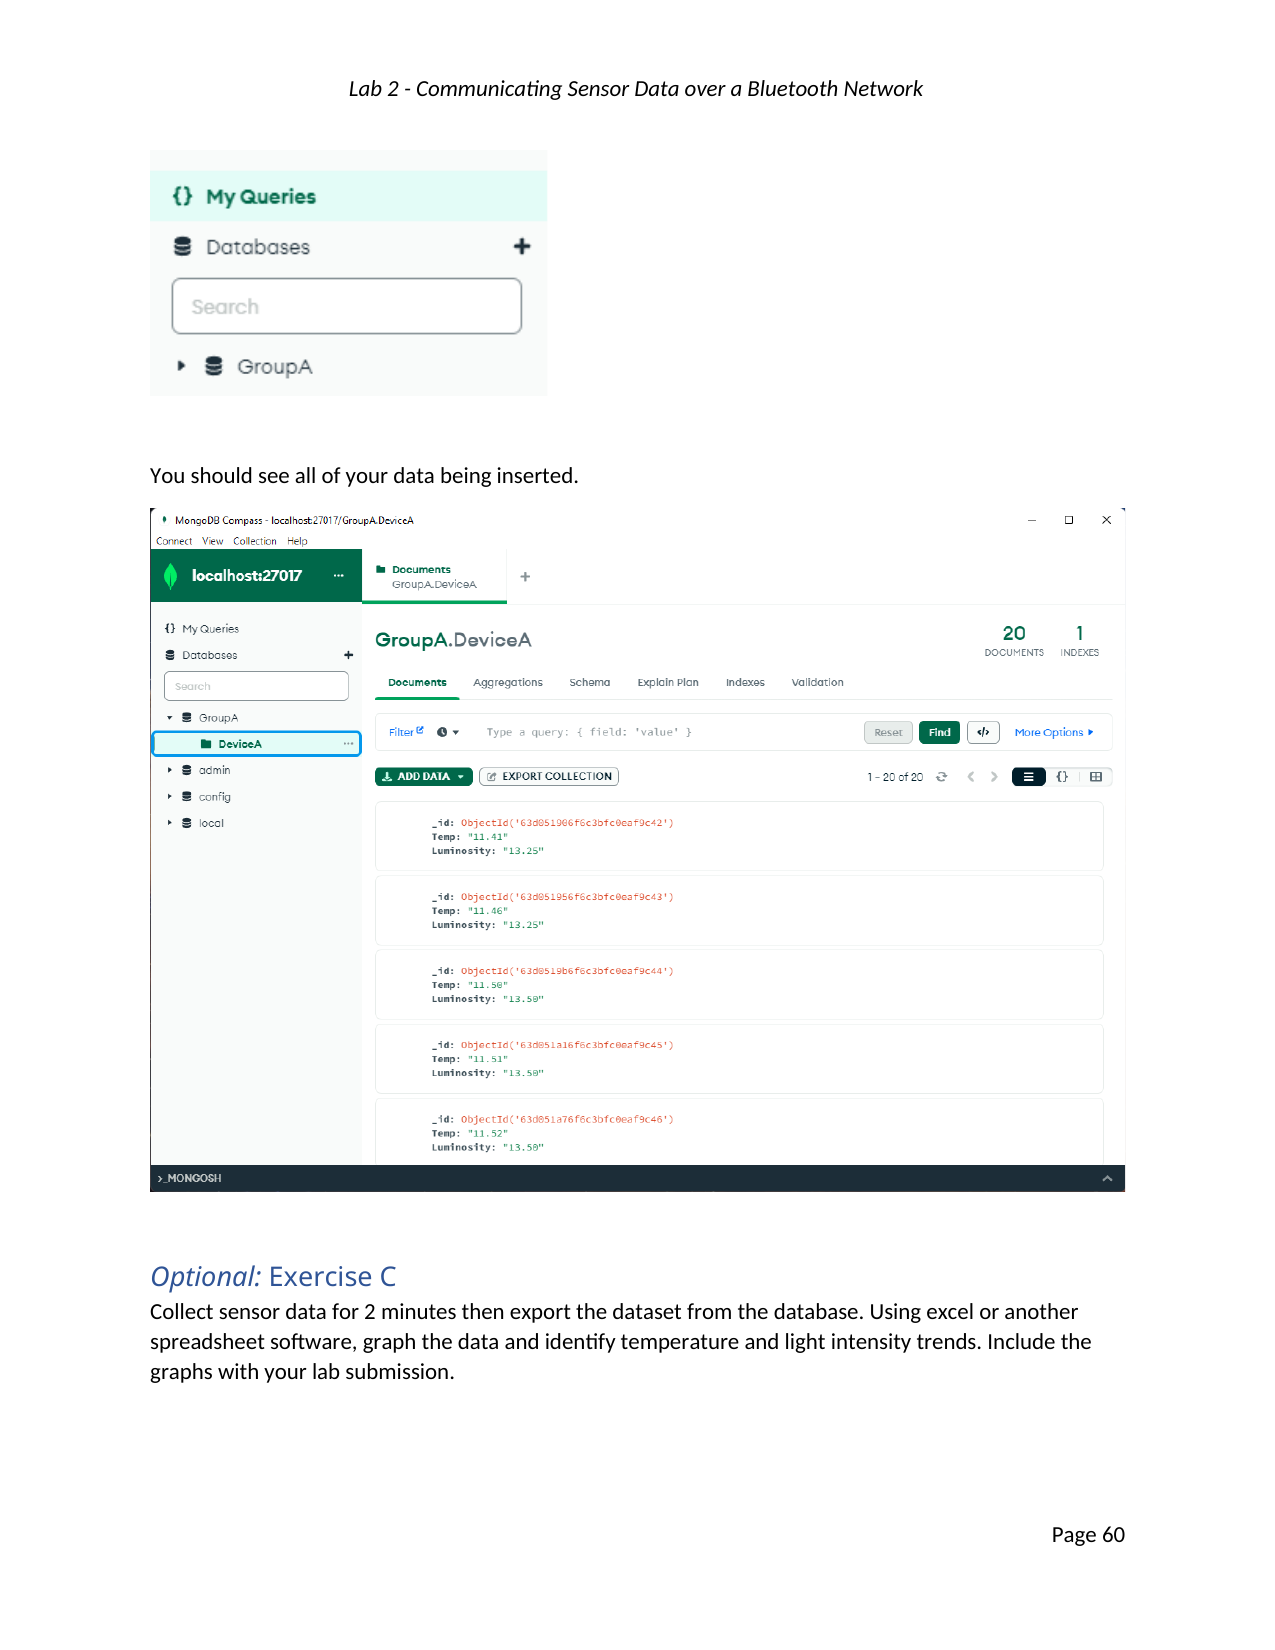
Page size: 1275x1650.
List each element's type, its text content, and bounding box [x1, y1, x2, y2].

text Collect sensor data for 2 minutes then export the dataset from the database. Using excel or another spreadsheet software, graph the data and identify temperature and light intensity trends. Include the graphs with your lab submission. [150, 1297, 1125, 1385]
text You should see all of your data being inserted. [150, 461, 1125, 489]
subtitle Optional: Exercise C [150, 1257, 1125, 1294]
picture [150, 150, 549, 396]
picture [150, 508, 1125, 1192]
